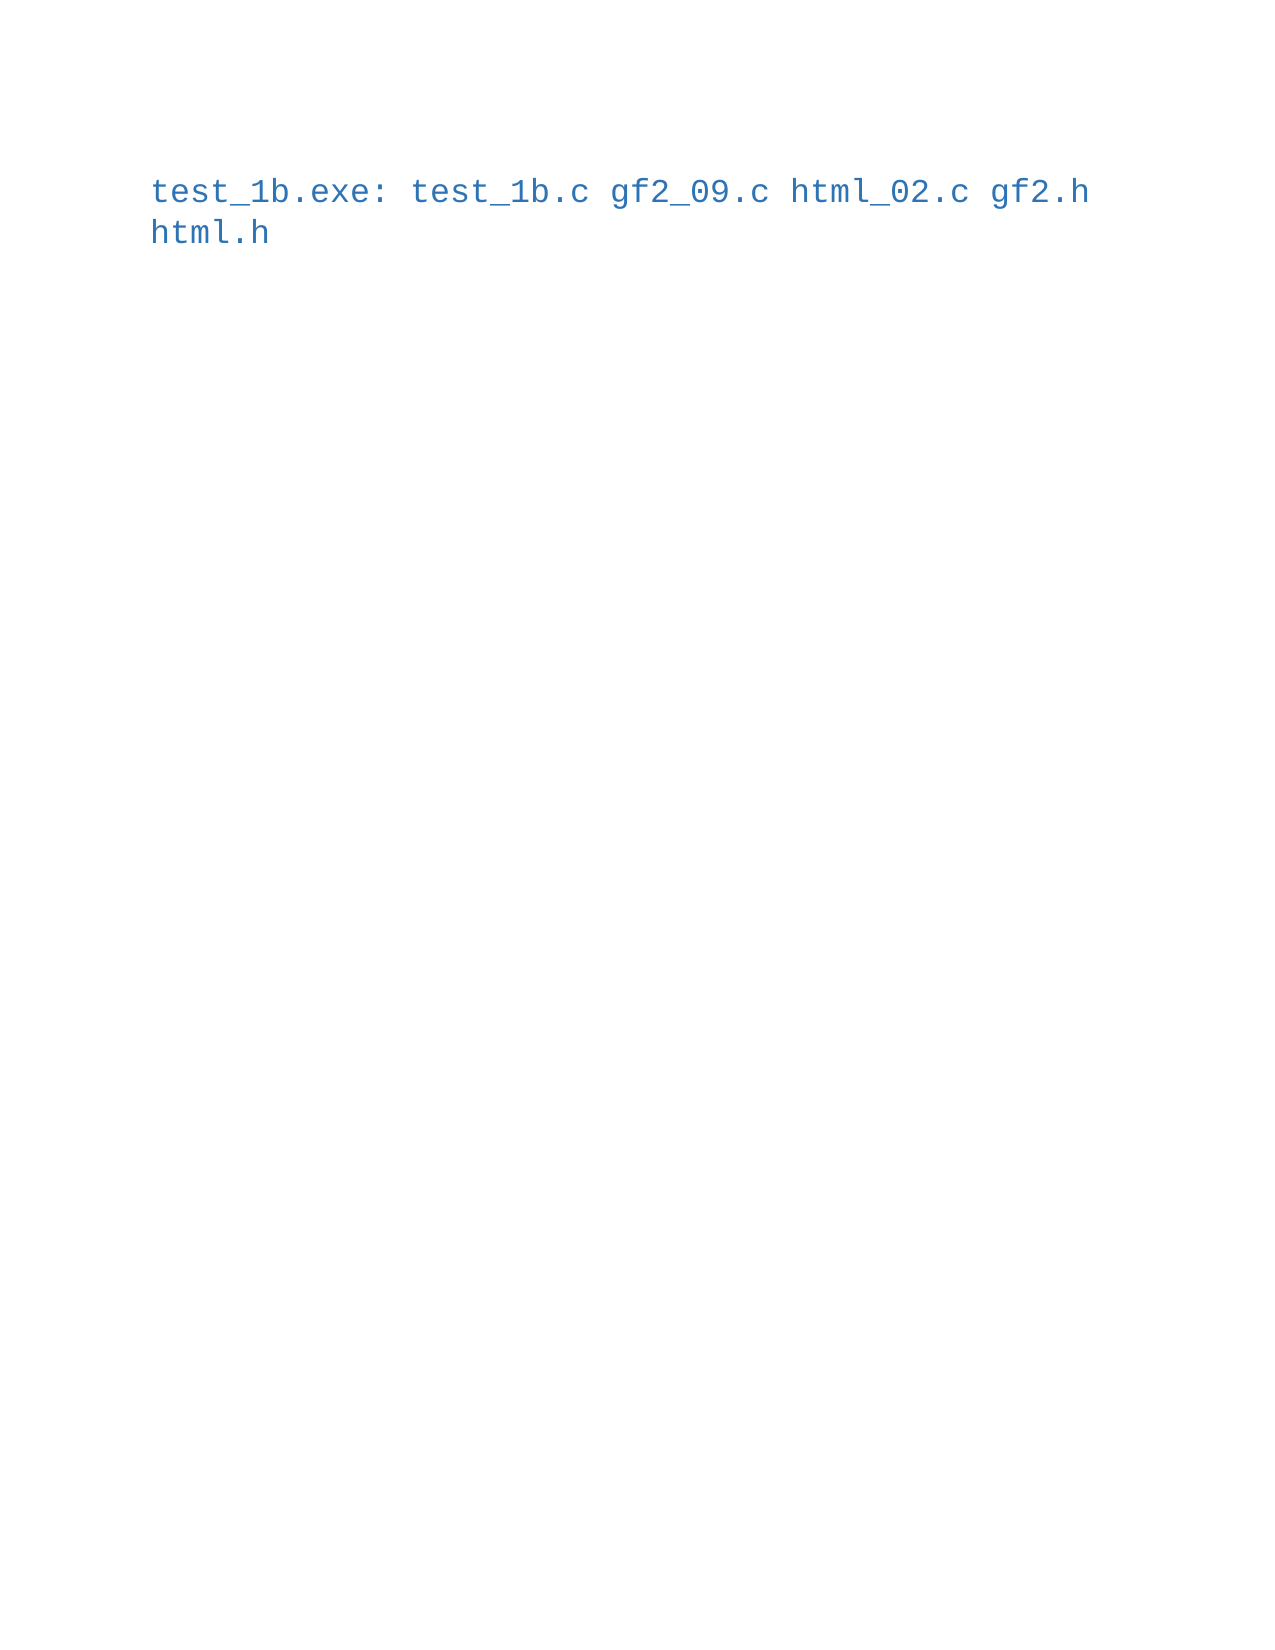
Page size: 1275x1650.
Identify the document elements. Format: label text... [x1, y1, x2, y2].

subtitle test_1b.exe: test_1b.c gf2_09.c html_02.c gf2.h html.h [150, 175, 1125, 254]
